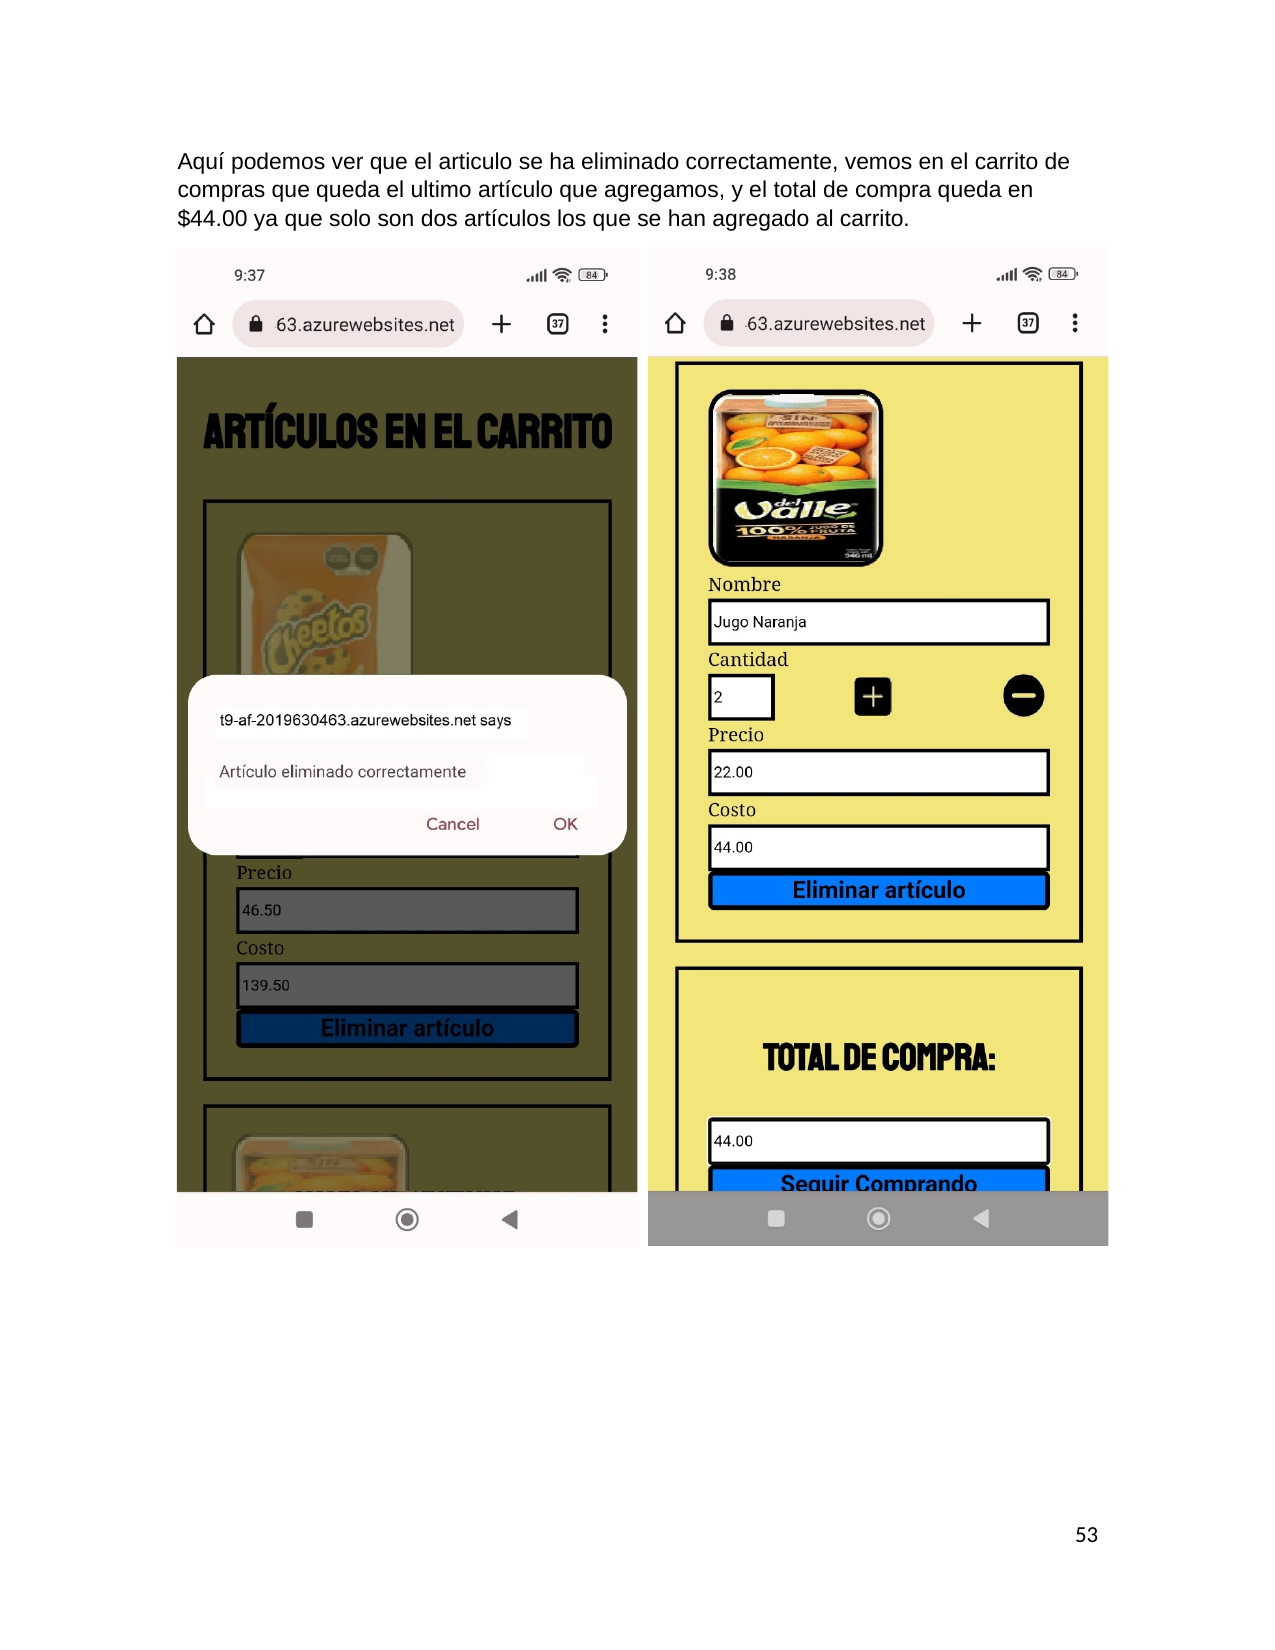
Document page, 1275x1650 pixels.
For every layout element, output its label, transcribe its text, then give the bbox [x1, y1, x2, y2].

picture [176, 249, 638, 1247]
text Aquí podemos ver que el articulo se ha eliminado correctamente, vemos en el carrito de compras que queda el ultimo artículo que agregamos, y el total de compra queda en $44.00 ya que solo son dos artículos los que se han agregado al carrito. [177, 148, 1098, 231]
picture [648, 247, 1109, 1246]
